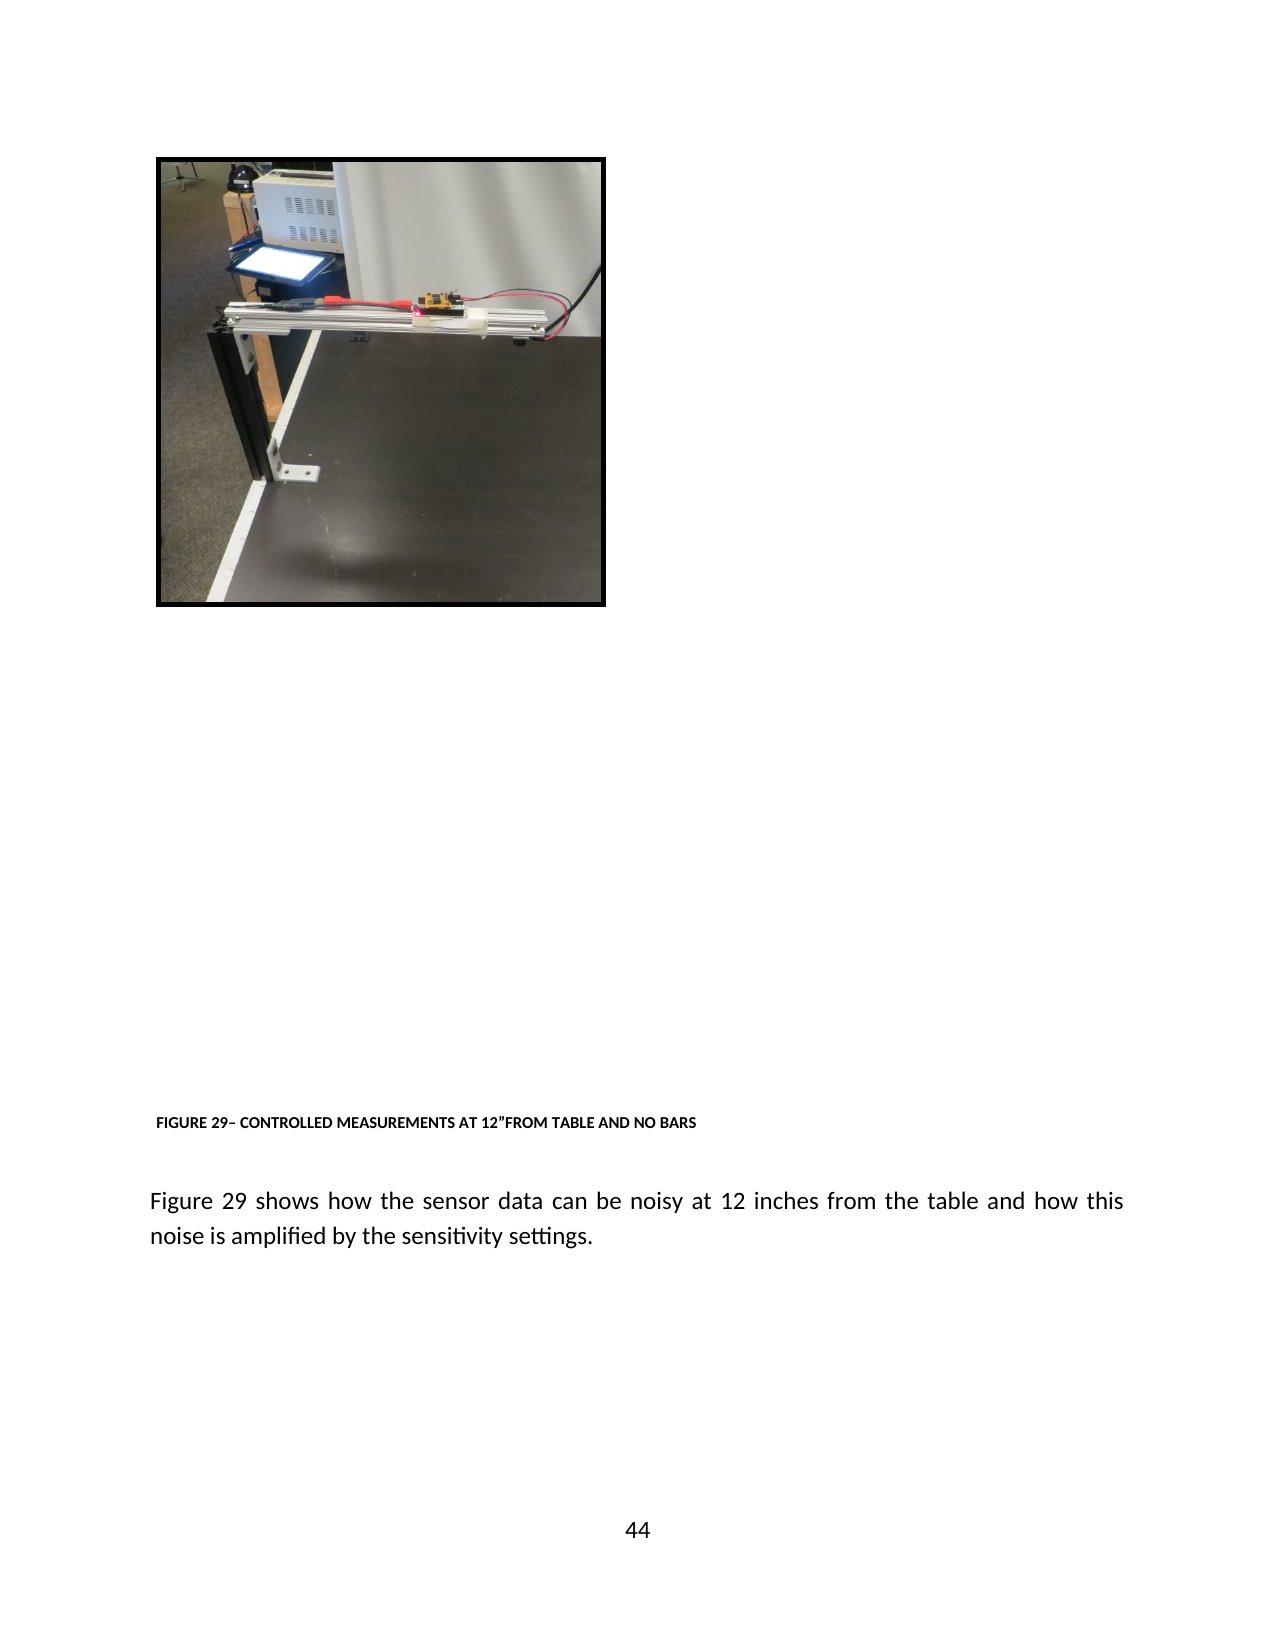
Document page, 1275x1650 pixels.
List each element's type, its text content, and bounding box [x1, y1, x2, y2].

text Figure 13 shows how the sensor data can be noisy at 12 inches from the table and how this noise is amplified by the sensitivity settings. [150, 597, 1125, 1212]
picture [161, 162, 601, 337]
